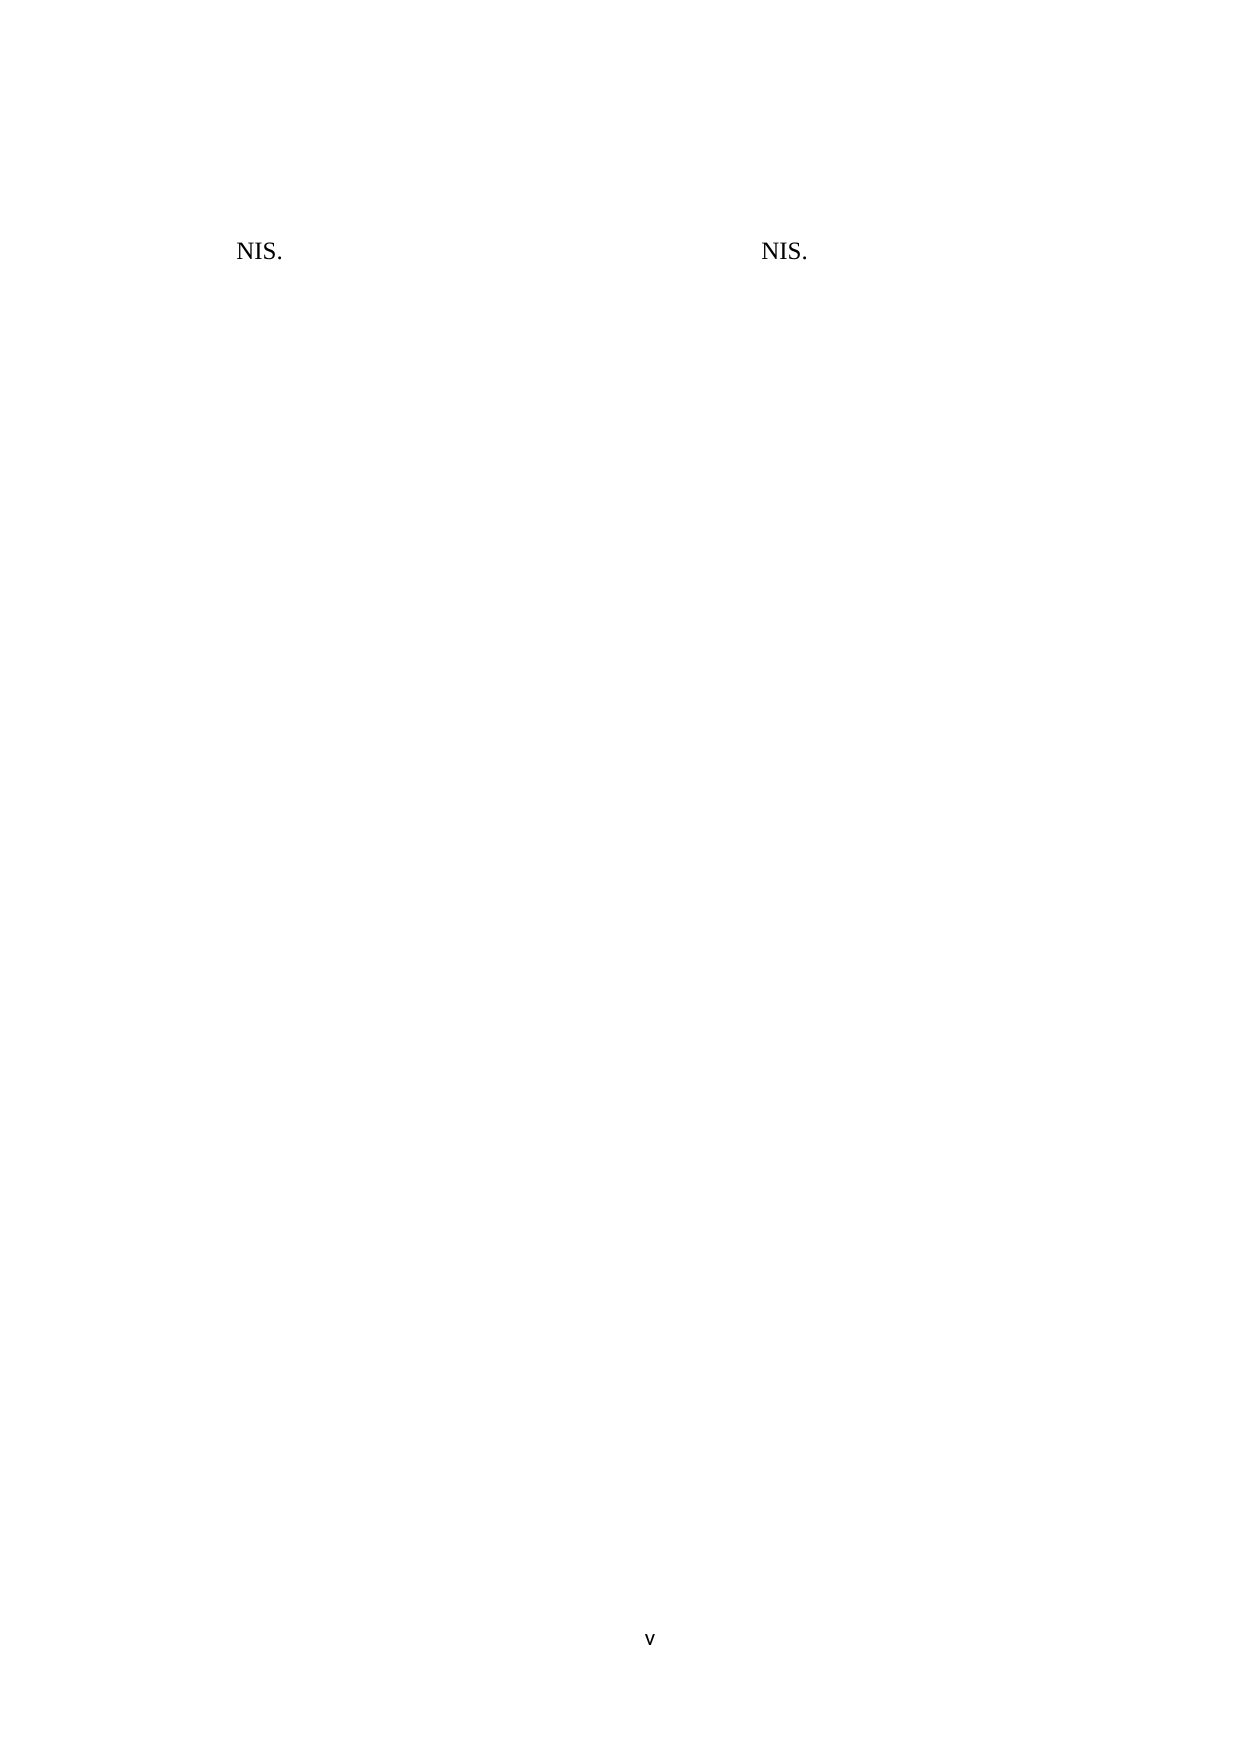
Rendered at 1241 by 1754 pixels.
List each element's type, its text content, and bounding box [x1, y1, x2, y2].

text NIS. NIS. [236, 236, 1063, 265]
